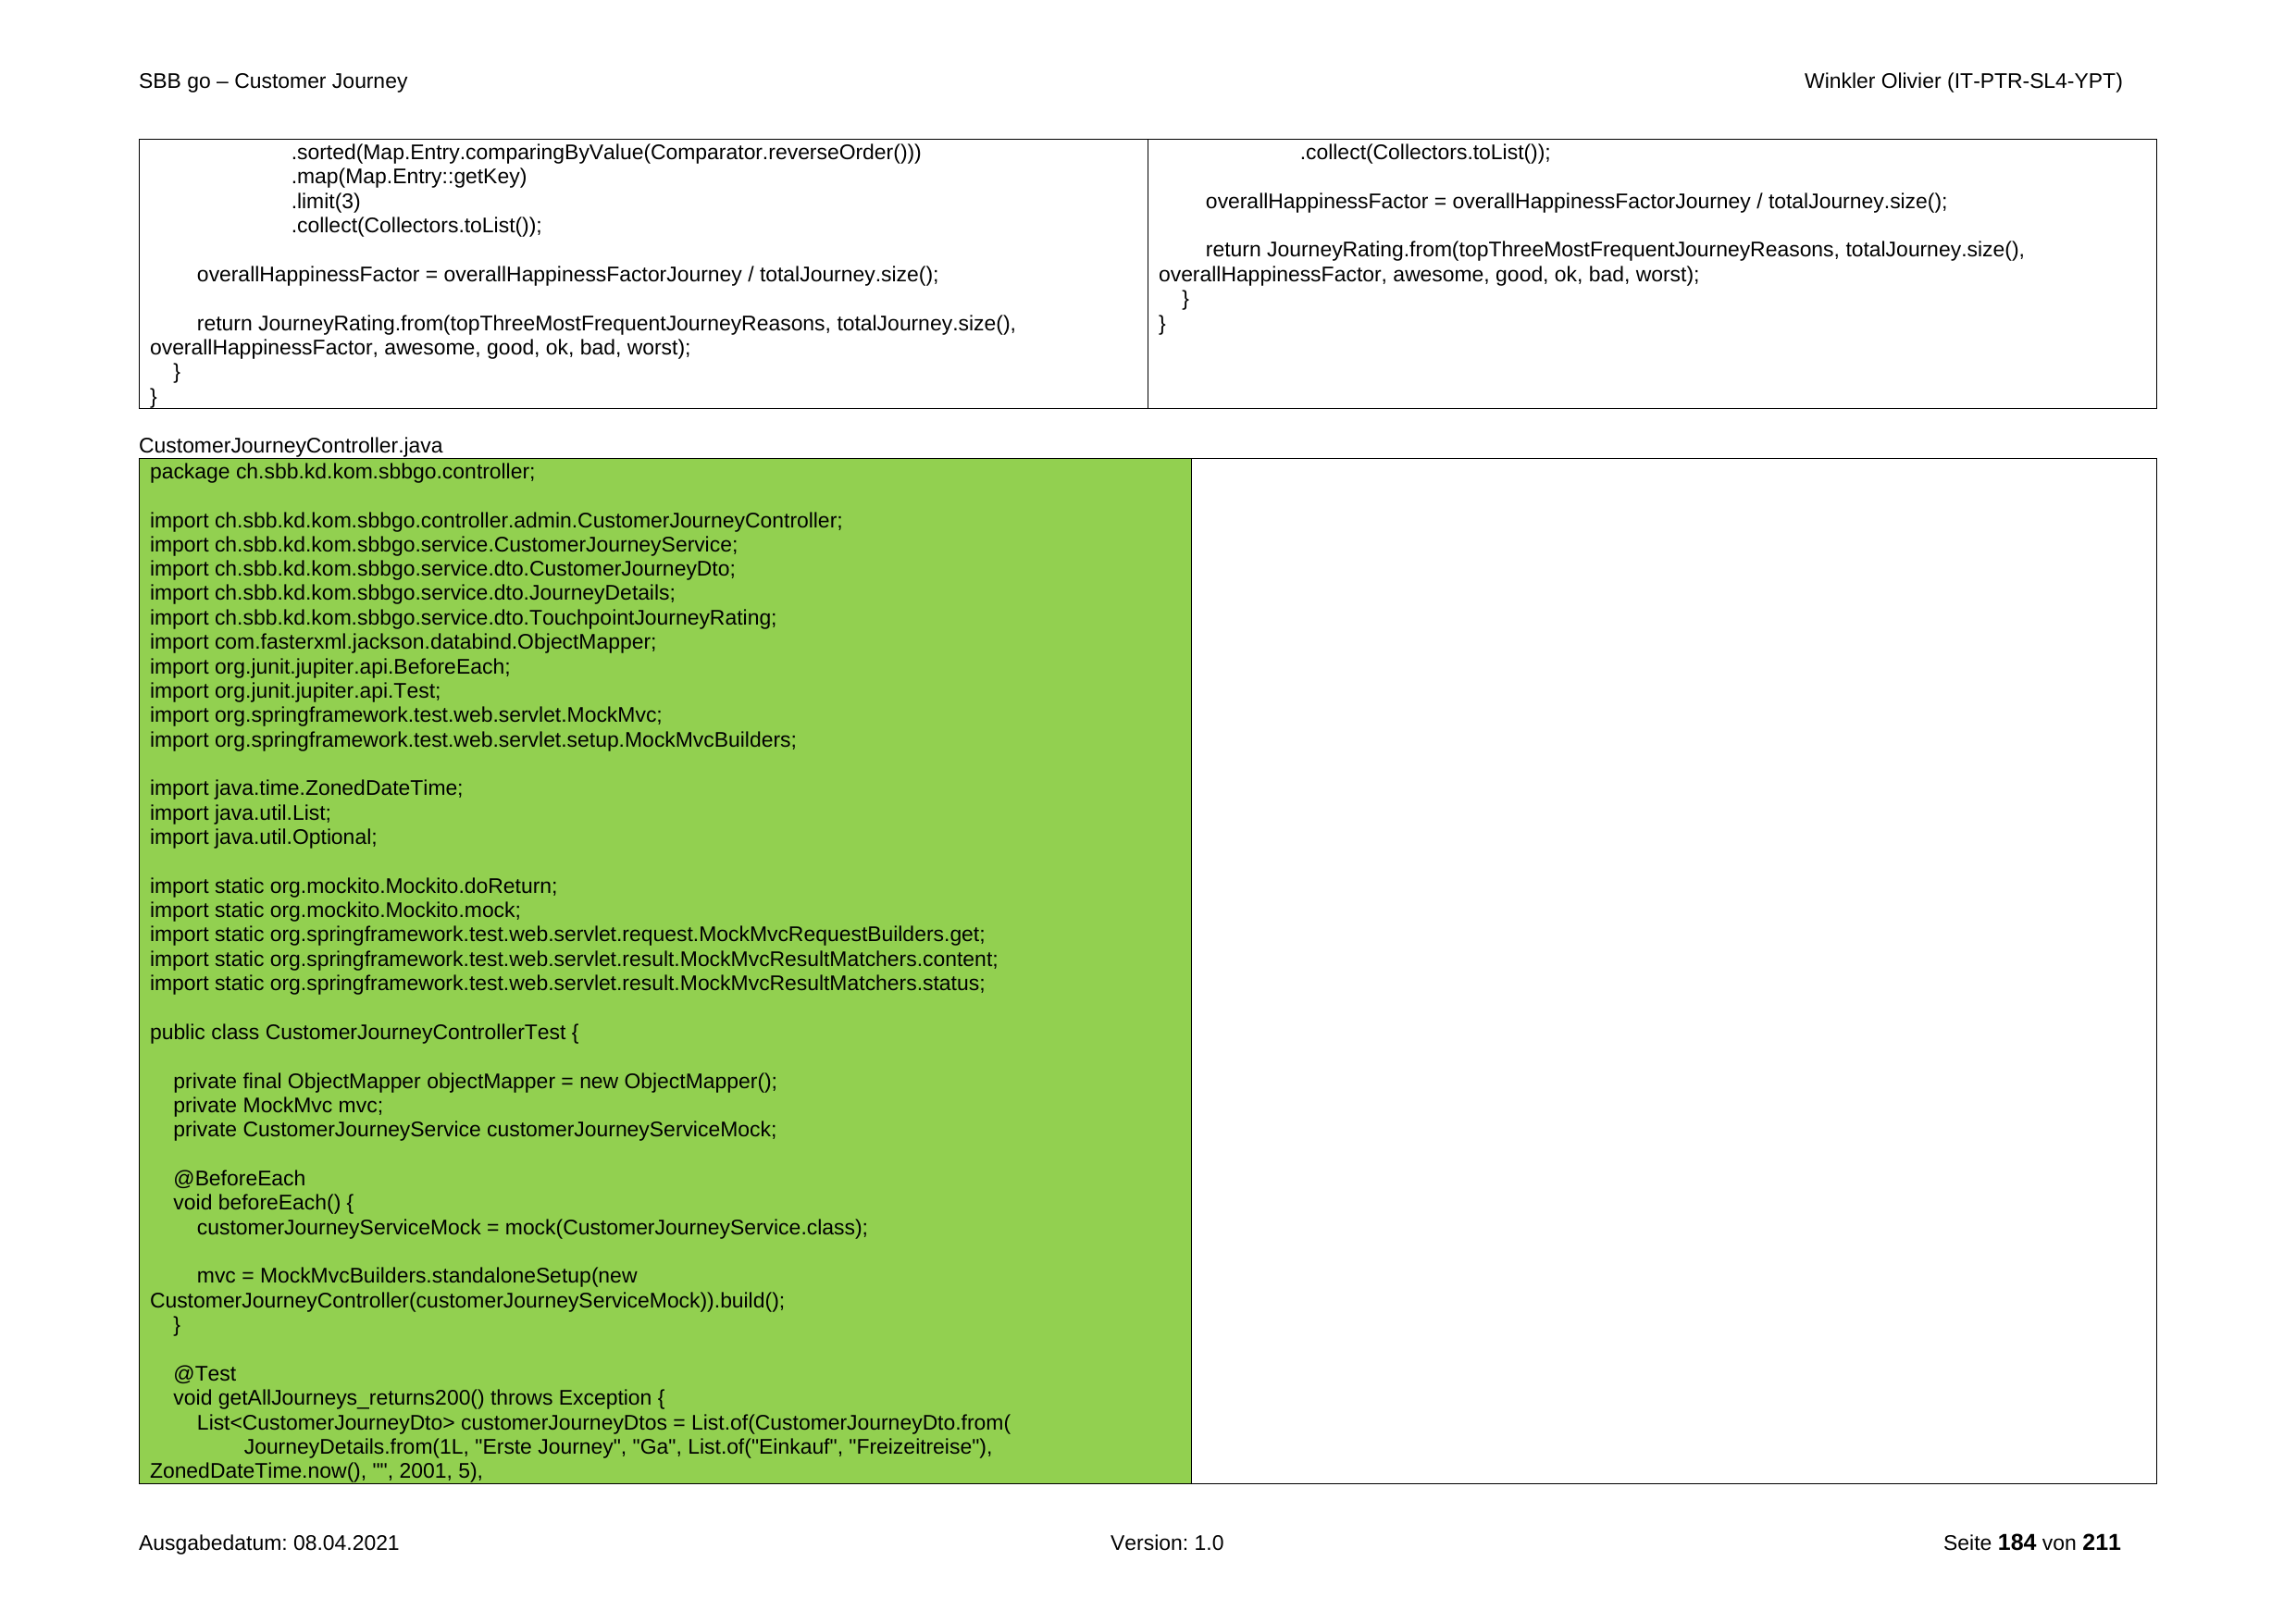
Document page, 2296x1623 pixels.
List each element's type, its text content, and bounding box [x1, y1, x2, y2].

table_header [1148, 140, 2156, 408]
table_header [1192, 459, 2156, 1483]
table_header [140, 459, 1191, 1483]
text CustomerJourneyController.java [139, 433, 2156, 458]
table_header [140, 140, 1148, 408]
